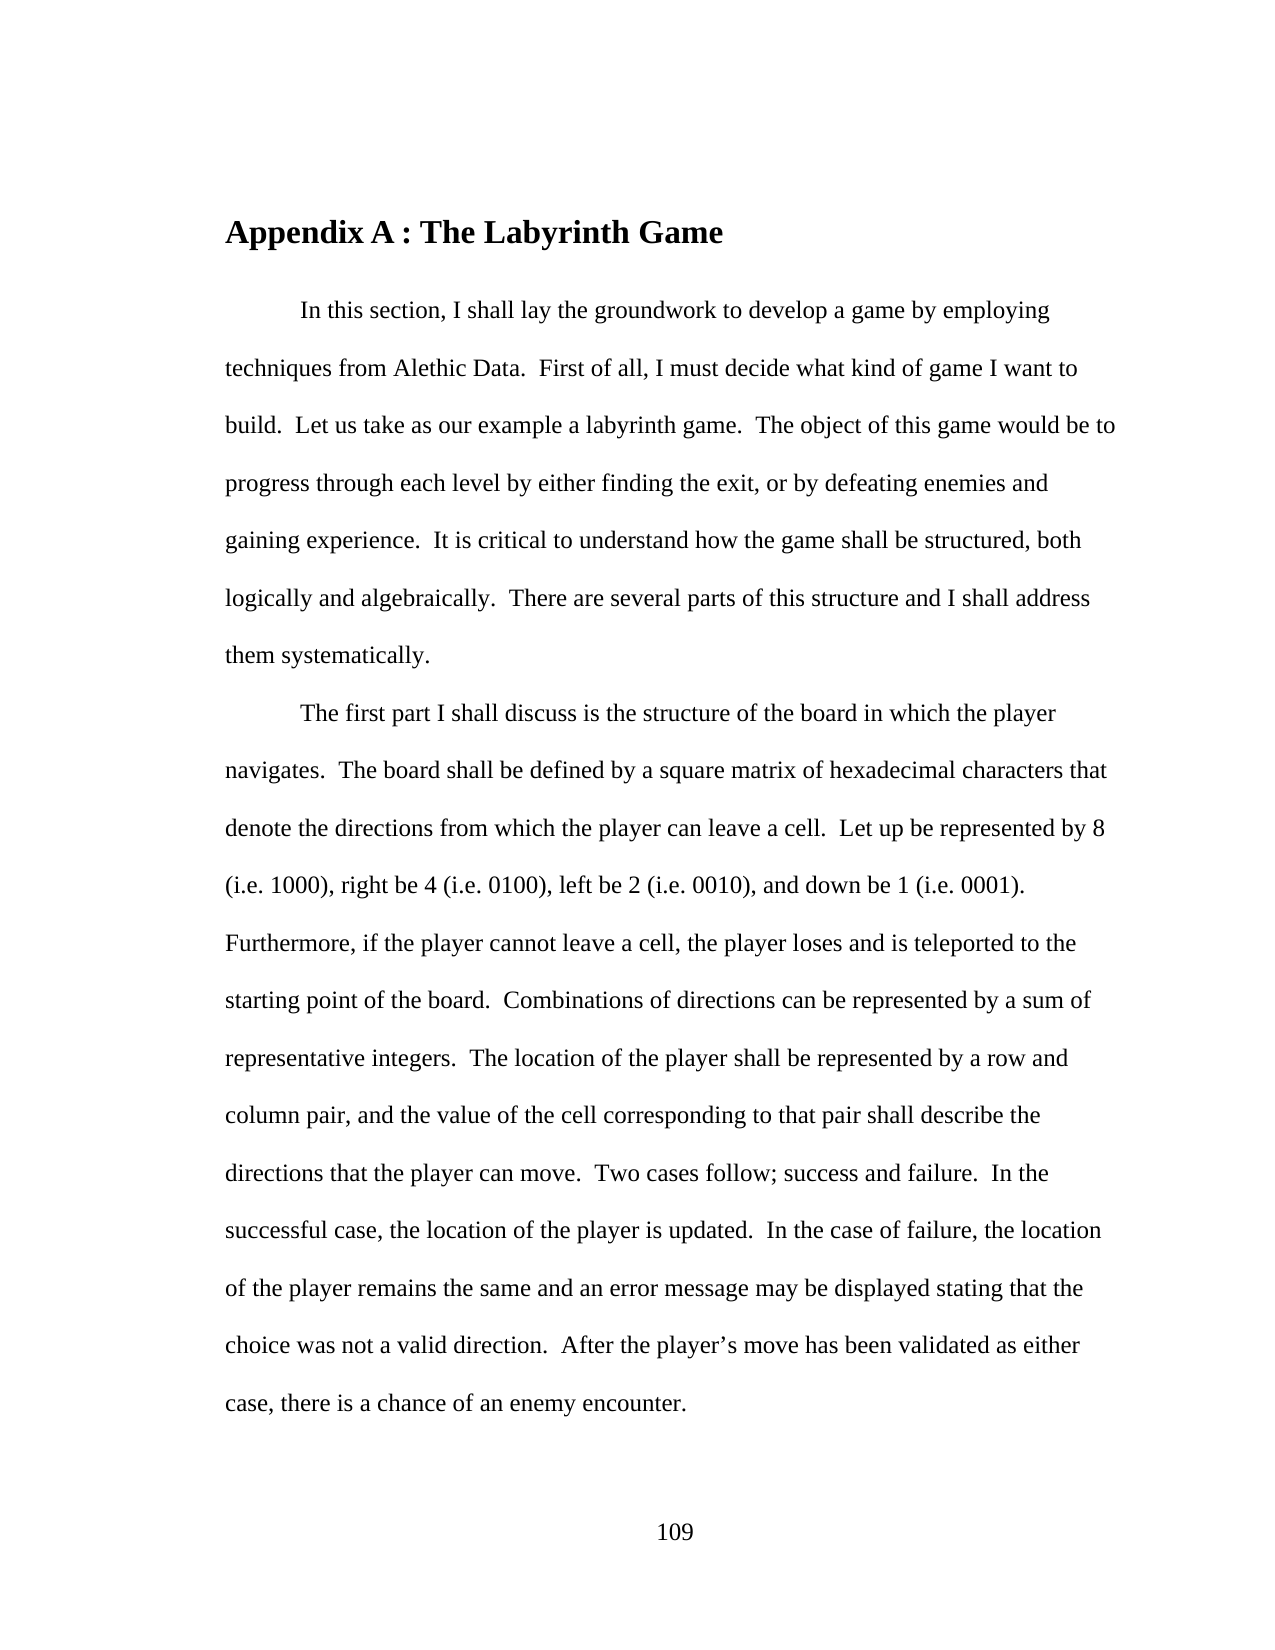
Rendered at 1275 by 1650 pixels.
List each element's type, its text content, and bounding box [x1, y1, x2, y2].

subtitle Appendix A : The Labyrinth Game [225, 212, 1125, 251]
text The first part I shall discuss is the structure of the board in which the player navigates. The board shall be defined by a square matrix of hexadecimal characters that denote the directions from which the player can leave a cell. Let up be represented by 8 (i.e. 1000), right be 4 (i.e. 0100), left be 2 (i.e. 0010), and down be 1 (i.e. 0001). Furthermore, if the player cannot leave a cell, the player loses and is teleported to the starting point of the board. Combinations of directions can be represented by a sum of representative integers. The location of the player shall be represented by a row and column pair, and the value of the cell corresponding to that pair shall describe the directions that the player can move. Two cases follow; success and failure. In the successful case, the location of the player is updated. In the case of failure, the location of the player remains the same and an error message may be displayed stating that the choice was not a valid direction. After the player’s move has been validated as either case, there is a chance of an enemy encounter. [225, 698, 1125, 1417]
text In this section, I shall lay the groundwork to develop a game by employing techniques from Alethic Data. First of all, I must decide what kind of game I want to build. Let us take as our example a labyrinth game. The object of this game would be to progress through each level by either finding the exit, or by defeating enemies and gaining experience. It is critical to understand how the game shall be structured, both logically and algebraically. There are several parts of this structure and I shall address them systematically. [225, 295, 1125, 669]
